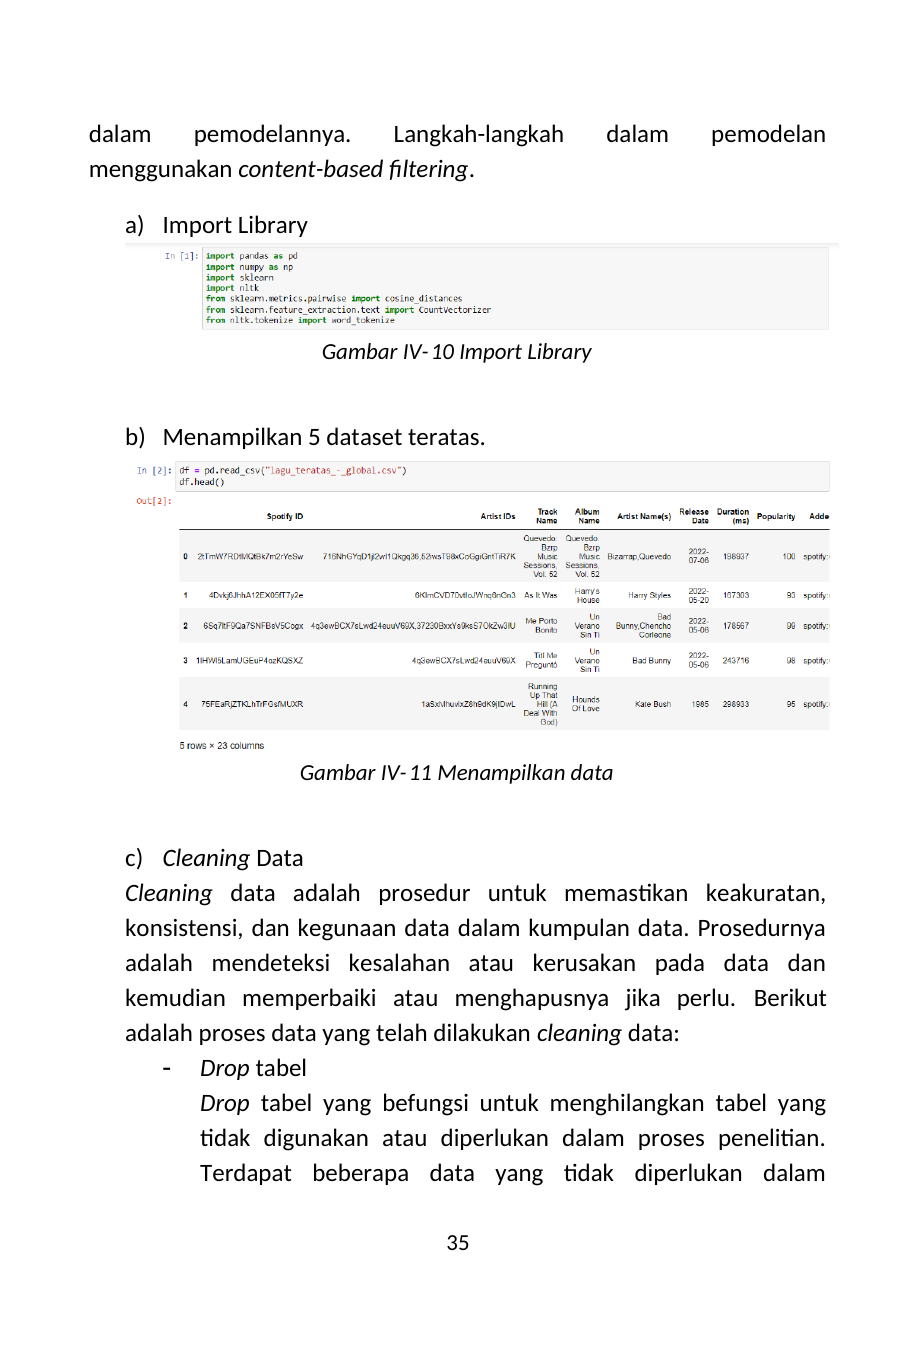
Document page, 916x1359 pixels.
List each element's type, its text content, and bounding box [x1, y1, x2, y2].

list Drop tabel [162, 1052, 827, 1082]
list Import Library [125, 209, 827, 239]
picture [125, 456, 841, 754]
picture [125, 243, 840, 333]
list Cleaning Data [125, 842, 827, 872]
text Cleaning data adalah prosedur untuk memastikan keakuratan, konsistensi, dan kegunaan data dalam kumpulan data. Prosedurnya adalah mendeteksi kesalahan atau kerusakan pada data dan kemudian memperbaiki atau menghapusnya jika perlu. Berikut adalah proses data yang telah dilakukan cleaning data: [125, 877, 827, 1047]
list Menampilkan 5 dataset teratas. [125, 421, 827, 451]
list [200, 1087, 827, 1187]
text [89, 118, 827, 184]
